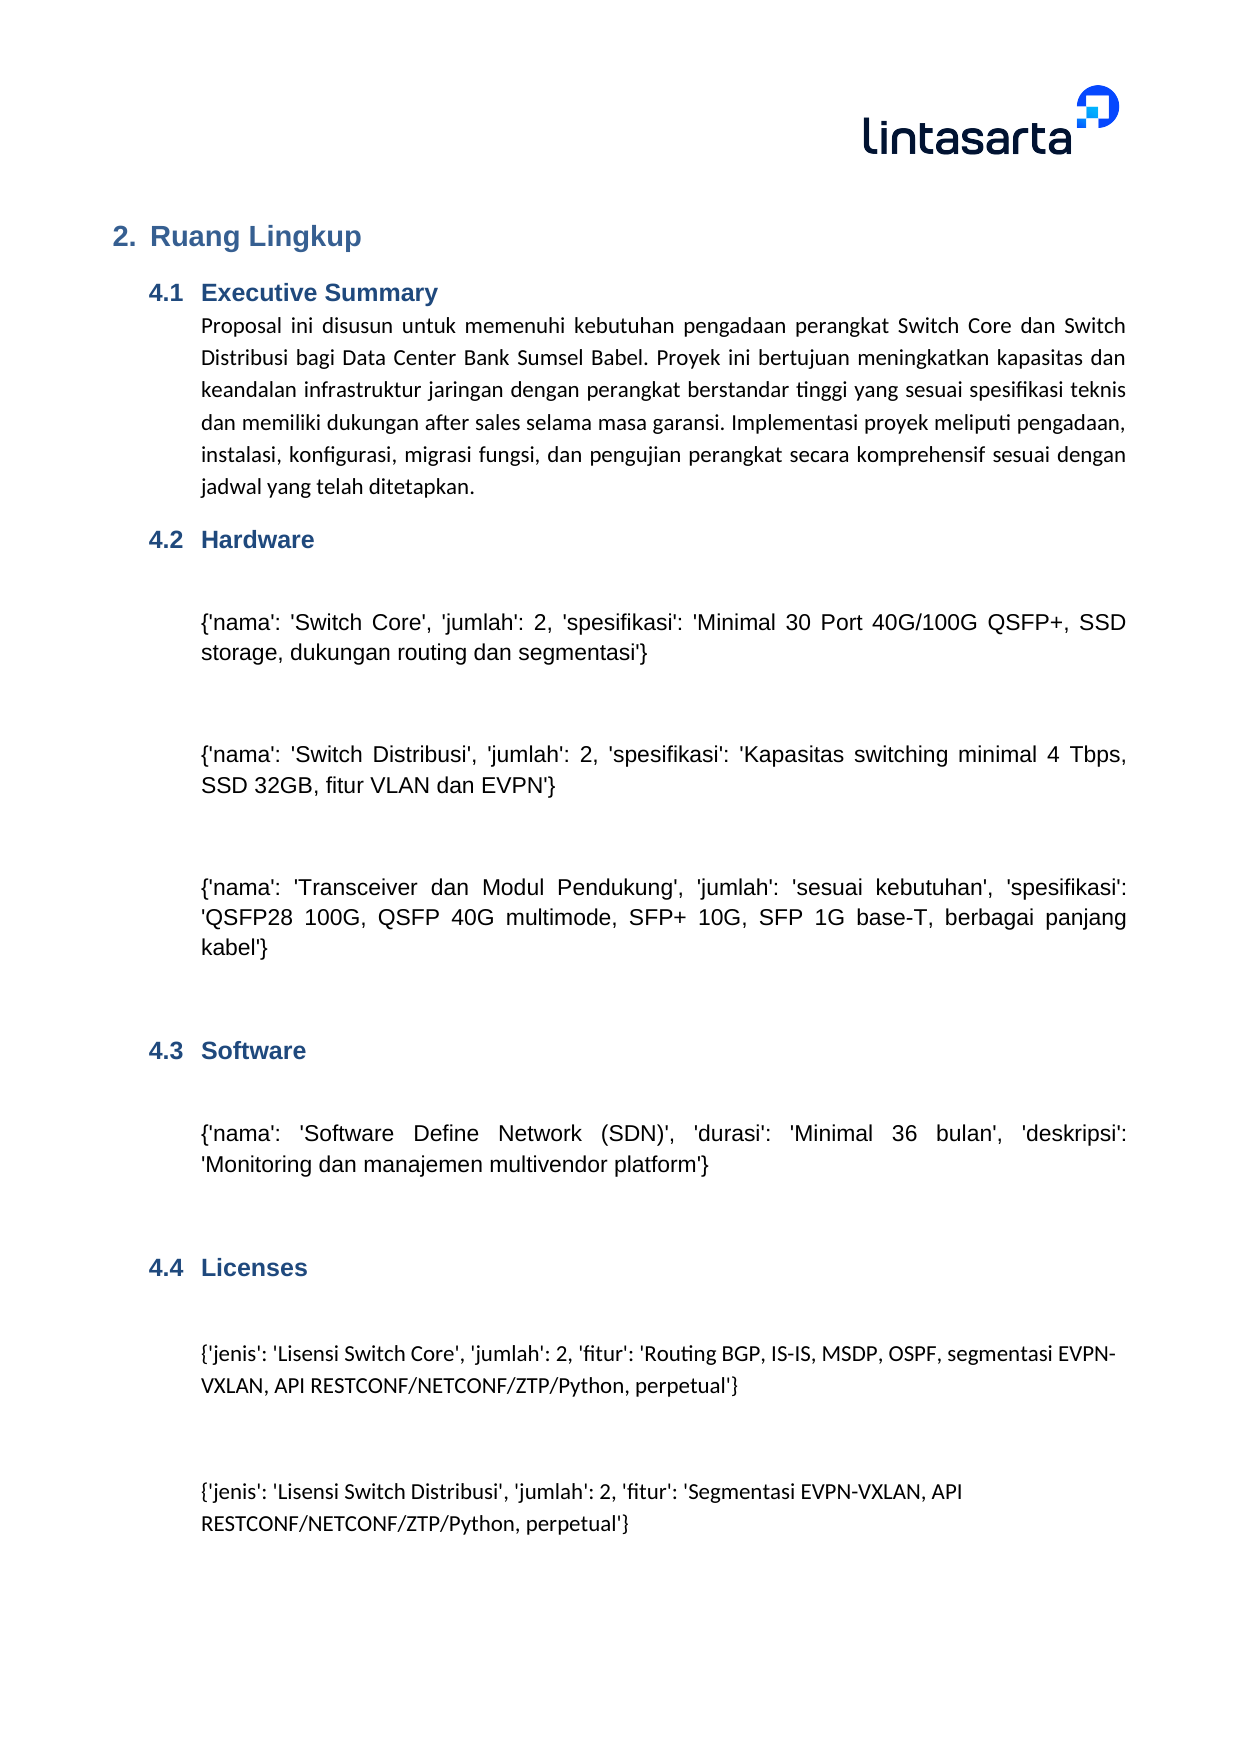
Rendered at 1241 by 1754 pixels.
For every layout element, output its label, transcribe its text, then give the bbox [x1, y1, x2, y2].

subtitle Software [148, 1036, 1128, 1065]
text {'nama': 'Transceiver dan Modul Pendukung', 'jumlah': 'sesuai kebutuhan', 'spesifikasi': 'QSFP28 100G, QSFP 40G multimode, SFP+ 10G, SFP 1G base-T, berbagai panjang kabel'} [201, 874, 1128, 961]
subtitle Executive Summary [148, 278, 1128, 307]
text Proposal ini disusun untuk memenuhi kebutuhan pengadaan perangkat Switch Core dan Switch Distribusi bagi Data Center Bank Sumsel Babel. Proyek ini bertujuan meningkatkan kapasitas dan keandalan infrastruktur jaringan dengan perangkat berstandar tinggi yang sesuai spesifikasi teknis dan memiliki dukungan after sales selama masa garansi. Implementasi proyek meliputi pengadaan, instalasi, konfigurasi, migrasi fungsi, dan pengujian perangkat secara komprehensif sesuai dengan jadwal yang telah ditetapkan. [201, 311, 1128, 500]
text {'jenis': 'Lisensi Switch Core', 'jumlah': 2, 'fitur': 'Routing BGP, IS-IS, MSDP, OSPF, segmentasi EVPN-VXLAN, API RESTCONF/NETCONF/ZTP/Python, perpetual'} [201, 1339, 1128, 1399]
picture [856, 75, 1129, 169]
text {'jenis': 'Lisensi Switch Distribusi', 'jumlah': 2, 'fitur': 'Segmentasi EVPN-VXLAN, API RESTCONF/NETCONF/ZTP/Python, perpetual'} [201, 1477, 1128, 1537]
subtitle Hardware [148, 525, 1128, 554]
text {'nama': 'Switch Distribusi', 'jumlah': 2, 'spesifikasi': 'Kapasitas switching minimal 4 Tbps, SSD 32GB, fitur VLAN dan EVPN'} [201, 741, 1128, 798]
subtitle Ruang Lingkup [112, 219, 1128, 252]
text {'nama': 'Switch Core', 'jumlah': 2, 'spesifikasi': 'Minimal 30 Port 40G/100G QSFP+, SSD storage, dukungan routing dan segmentasi'} [201, 609, 1128, 666]
subtitle Licenses [148, 1253, 1128, 1281]
text {'nama': 'Software Define Network (SDN)', 'durasi': 'Minimal 36 bulan', 'deskripsi': 'Monitoring dan manajemen multivendor platform'} [201, 1120, 1128, 1177]
